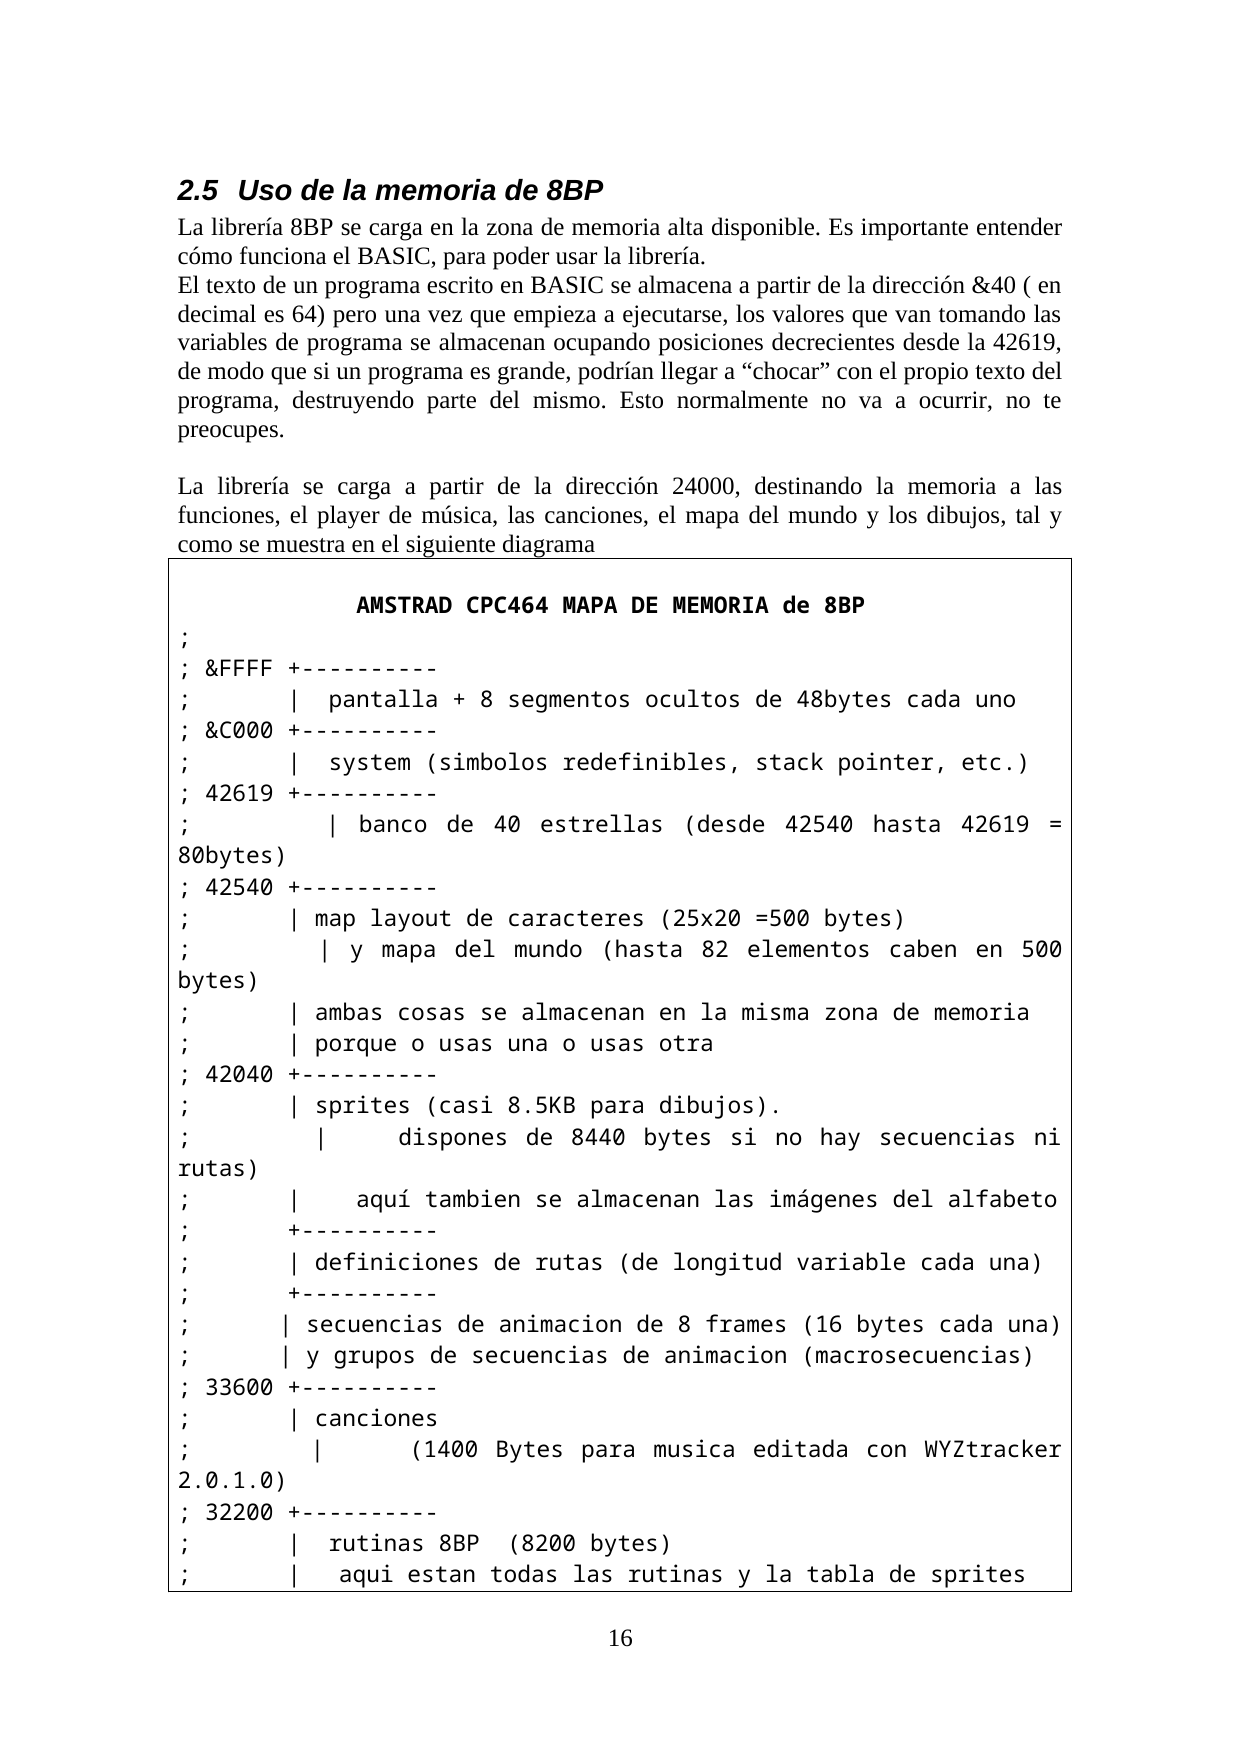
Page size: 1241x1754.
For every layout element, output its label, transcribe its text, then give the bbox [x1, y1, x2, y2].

text ; 42040 +---------- [177, 1058, 1063, 1089]
text ; &C000 +---------- [177, 714, 1063, 746]
text ; | porque o usas una o usas otra [177, 1027, 1063, 1058]
text ; 42540 +---------- [177, 871, 1063, 902]
text ; +---------- [177, 1277, 1063, 1308]
text ; | sprites (casi 8.5KB para dibujos). [177, 1089, 1063, 1121]
text ; | secuencias de animacion de 8 frames (16 bytes cada una) [177, 1308, 1063, 1339]
subtitle Uso de la memoria de 8BP [177, 173, 1063, 206]
text La librería 8BP se carga en la zona de memoria alta disponible. Es importante entender cómo funciona el BASIC, para poder usar la librería. [177, 212, 1063, 270]
text ; | (1400 Bytes para musica editada con WYZtracker 2.0.1.0) [177, 1433, 1063, 1496]
text ; [177, 621, 1063, 652]
text ; | banco de 40 estrellas (desde 42540 hasta 42619 = 80bytes) [177, 808, 1063, 871]
text ; | rutinas 8BP (8200 bytes) [177, 1527, 1063, 1555]
text ; 33600 +---------- [177, 1371, 1063, 1402]
text ; &FFFF +---------- [177, 652, 1063, 683]
text ; | pantalla + 8 segmentos ocultos de 48bytes cada uno [177, 683, 1063, 714]
text El texto de un programa escrito en BASIC se almacena a partir de la dirección &40 ( en decimal es 64) pero una vez que empieza a ejecutarse, los valores que van tomando las variables de programa se almacenan ocupando posiciones decrecientes desde la 42619, de modo que si un programa es grande, podrían llegar a “chocar” con el propio texto del programa, destruyendo parte del mismo. Esto normalmente no va a ocurrir, no te preocupes. [177, 270, 1063, 442]
text ; | y mapa del mundo (hasta 82 elementos caben en 500 bytes) [177, 933, 1063, 996]
text ; | ambas cosas se almacenan en la misma zona de memoria [177, 996, 1063, 1027]
text ; 42619 +---------- [177, 777, 1063, 808]
text ; | canciones [177, 1402, 1063, 1433]
text ; | aqui estan todas las rutinas y la tabla de sprites [169, 1555, 1071, 1591]
text ; | system (simbolos redefinibles, stack pointer, etc.) [177, 746, 1063, 777]
text AMSTRAD CPC464 MAPA DE MEMORIA de 8BP [177, 589, 1063, 621]
text La librería se carga a partir de la dirección 24000, destinando la memoria a las funciones, el player de música, las canciones, el mapa del mundo y los dibujos, tal y como se muestra en el siguiente diagrama [177, 471, 1063, 557]
text ; | definiciones de rutas (de longitud variable cada una) [177, 1246, 1063, 1277]
text ; | dispones de 8440 bytes si no hay secuencias ni rutas) [177, 1121, 1063, 1183]
text ; | y grupos de secuencias de animacion (macrosecuencias) [177, 1339, 1063, 1371]
text ; | map layout de caracteres (25x20 =500 bytes) [177, 902, 1063, 933]
text ; 32200 +---------- [177, 1496, 1063, 1527]
text ; +---------- [177, 1214, 1063, 1246]
text ; | aquí tambien se almacenan las imágenes del alfabeto [177, 1183, 1063, 1214]
